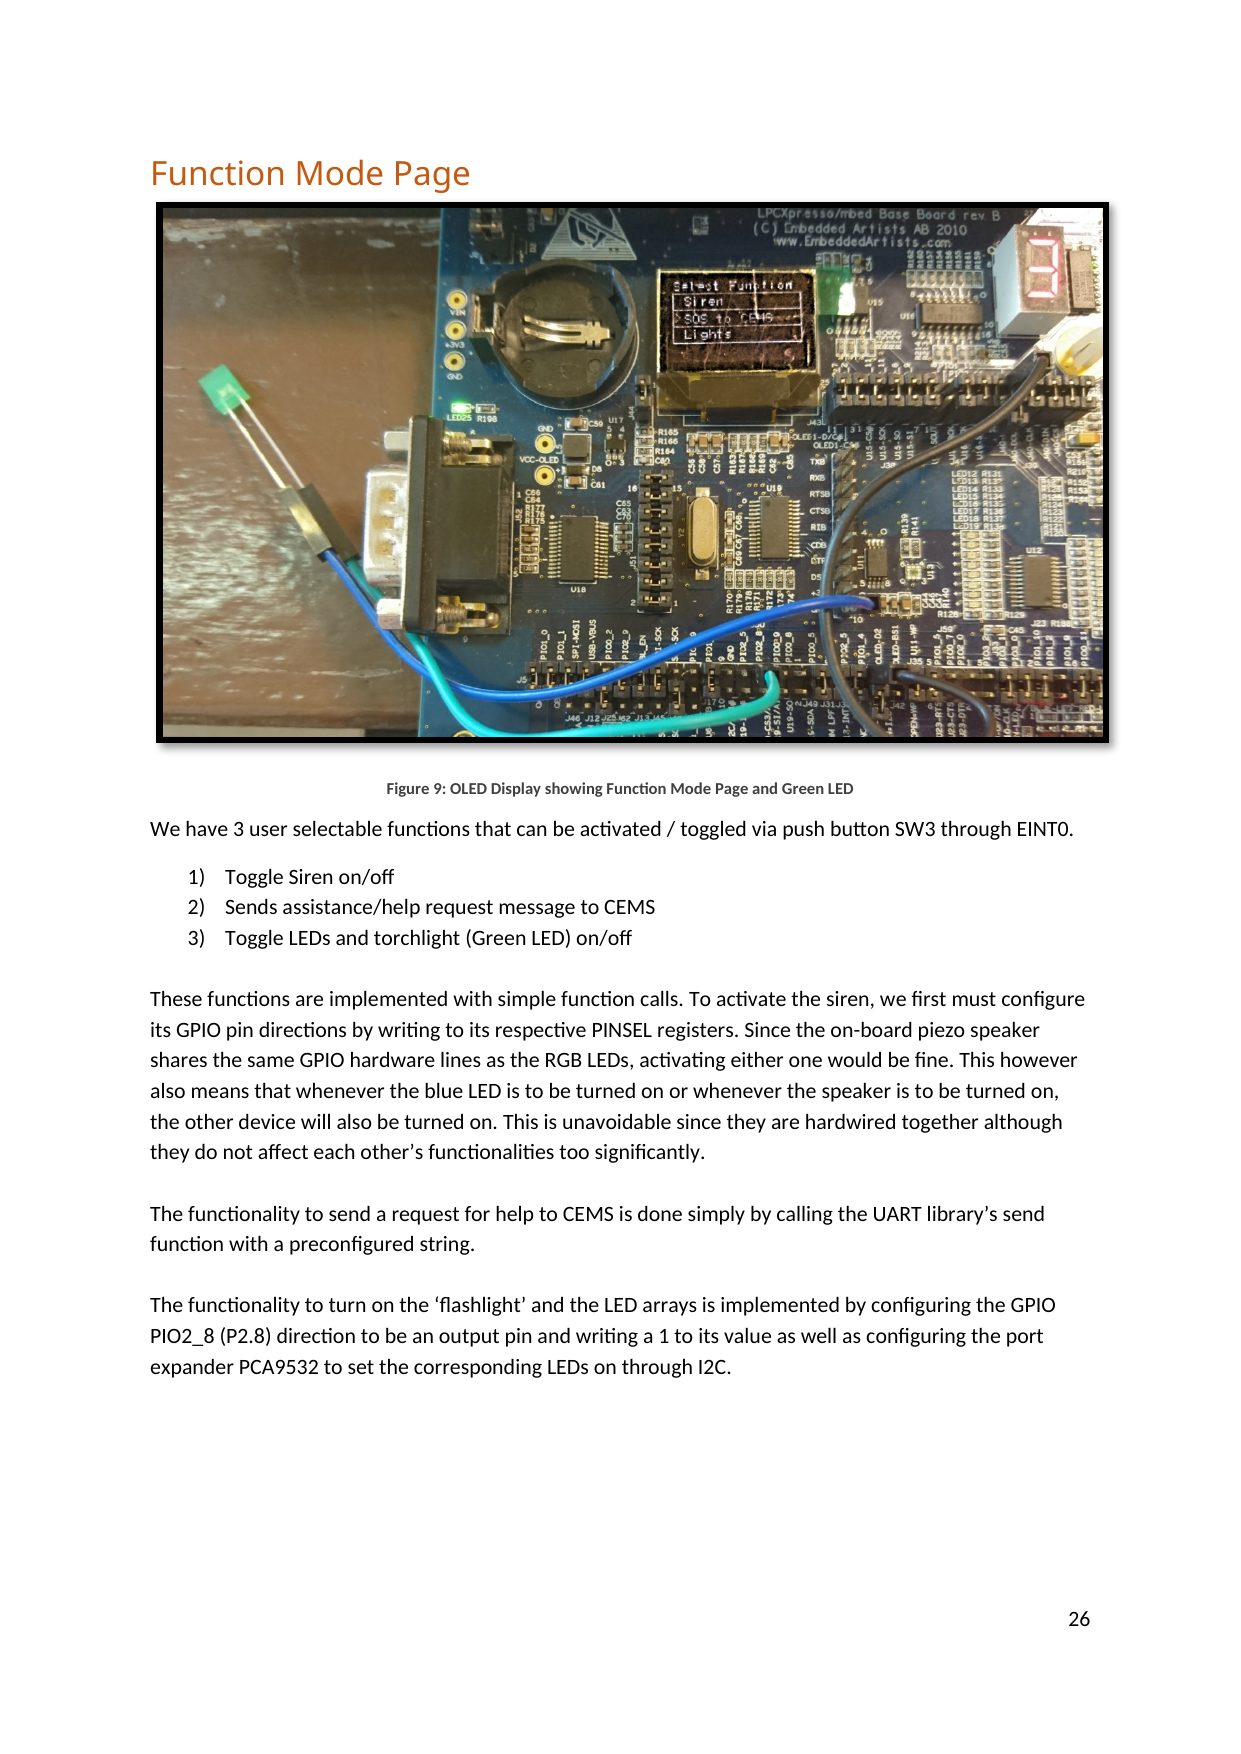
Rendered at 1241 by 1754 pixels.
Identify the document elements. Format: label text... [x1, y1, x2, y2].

picture [163, 208, 1103, 737]
text The functionality to turn on the ‘flashlight’ and the LED arrays is implemented by configuring the GPIO PIO2_8 (P2.8) direction to be an output pin and writing a 1 to its value as well as configuring the port expander PCA9532 to set the corresponding LEDs on through I2C. [150, 1292, 1090, 1379]
text These functions are implemented with simple function calls. To activate the siren, we first must configure its GPIO pin directions by writing to its respective PINSEL registers. Since the on-board piezo speaker shares the same GPIO hardware lines as the RGB LEDs, activating either one would be fine. This however also means that whenever the blue LED is to be turned on or whenever the speaker is to be turned on, the other device will also be turned on. This is unavoidable since they are hardwired together although they do not affect each other’s functionalities too significantly. [150, 985, 1090, 1165]
text The functionality to send a request for help to CEMS is done simply by calling the UART library’s send function with a preconfigured string. [150, 1200, 1090, 1257]
subtitle Function Mode Page [150, 150, 1090, 195]
list Toggle LEDs and torchlight (Green LED) on/off [187, 924, 1090, 951]
text We have 3 user selectable functions that can be activated / toggled via push button SW3 through EINT0. [150, 816, 1090, 842]
list Toggle Siren on/off [187, 863, 1090, 889]
list Sends assistance/help request message to CEMS [187, 893, 1090, 920]
